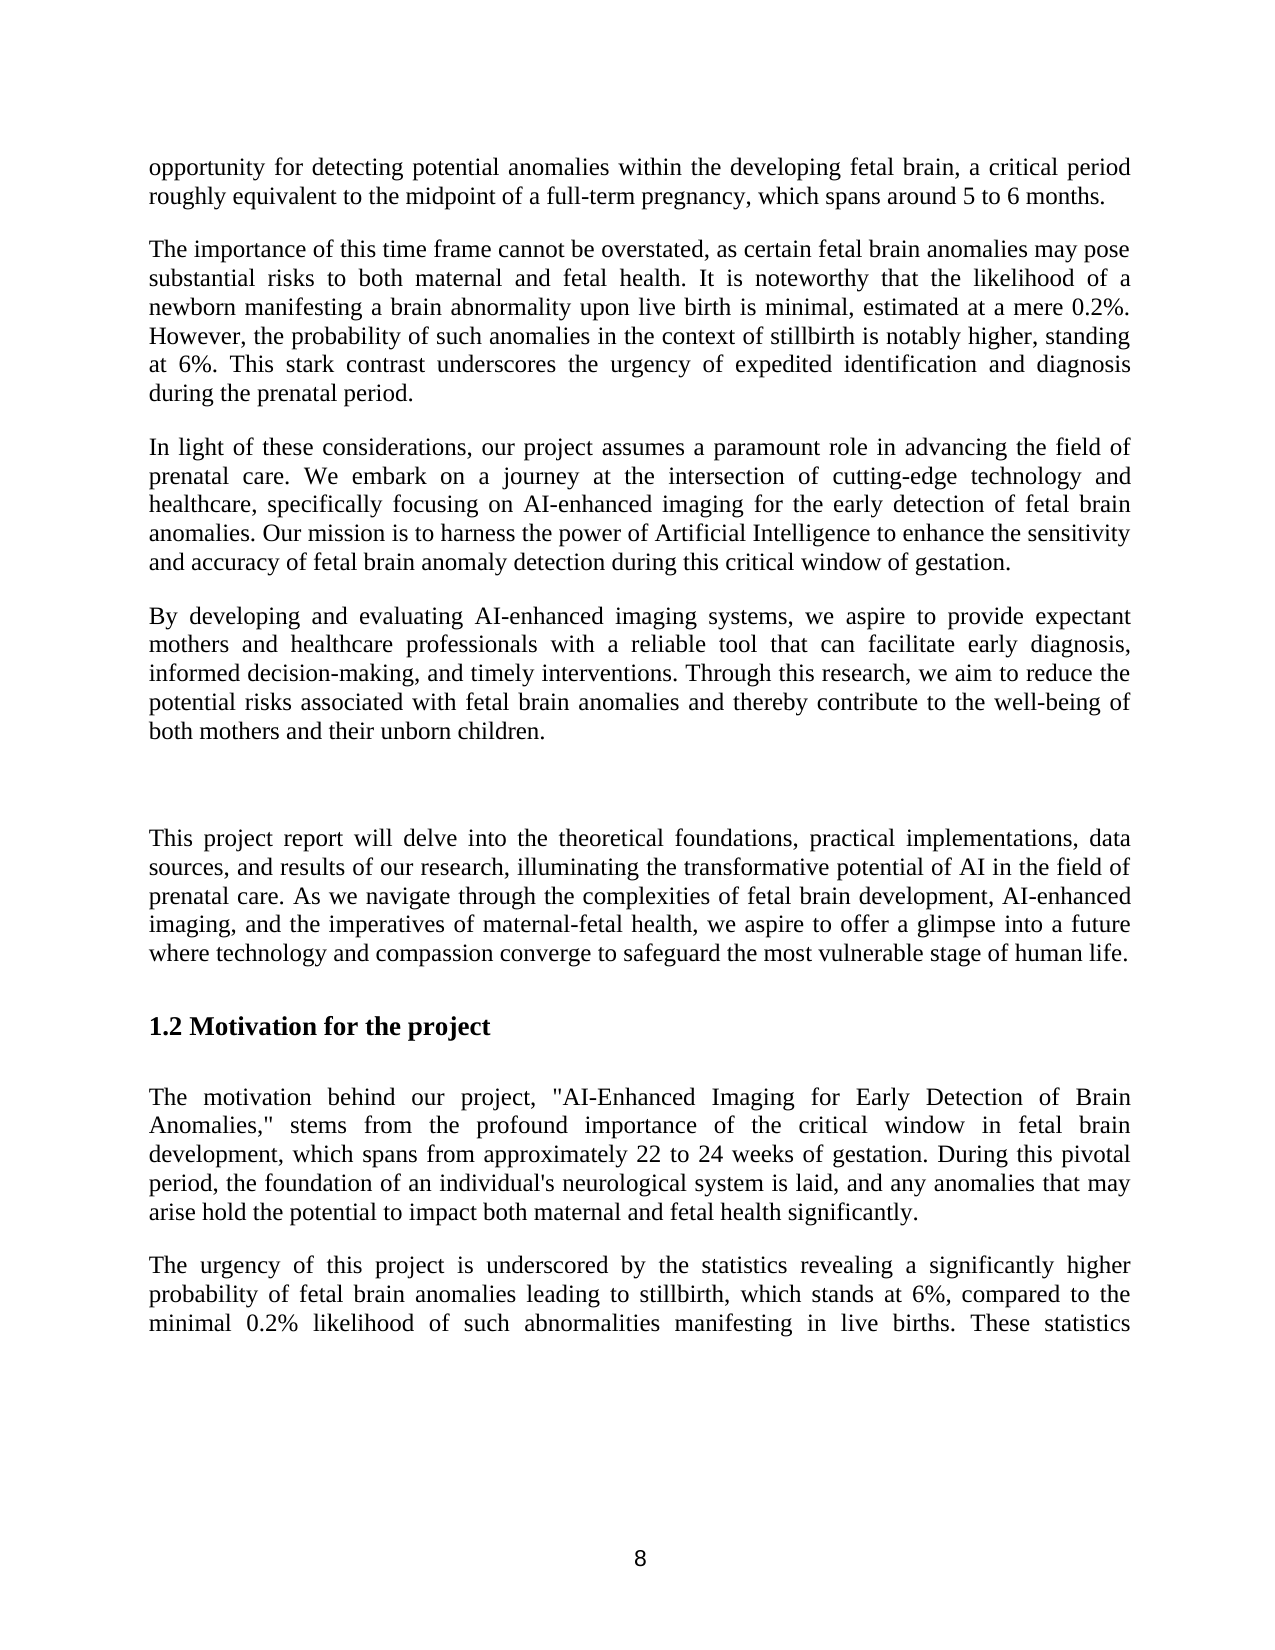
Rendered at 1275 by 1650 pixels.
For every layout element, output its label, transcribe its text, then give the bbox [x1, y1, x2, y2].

text 1.2 Motivation for the project [148, 1010, 1132, 1041]
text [148, 152, 1132, 209]
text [148, 1251, 1132, 1337]
text By developing and evaluating AI-enhanced imaging systems, we aspire to provide expectant mothers and healthcare professionals with a reliable tool that can facilitate early diagnosis, informed decision-making, and timely interventions. Through this research, we aim to reduce the potential risks associated with fetal brain anomalies and thereby contribute to the well-being of both mothers and their unborn children. [148, 601, 1132, 744]
text In light of these considerations, our project assumes a paramount role in advancing the field of prenatal care. We embark on a journey at the intersection of cutting-edge technology and healthcare, specifically focusing on AI-enhanced imaging for the early detection of fetal brain anomalies. Our mission is to harness the power of Artificial Intelligence to enhance the sensitivity and accuracy of fetal brain anomaly detection during this critical window of gestation. [148, 432, 1132, 576]
text This project report will delve into the theoretical foundations, practical implementations, data sources, and results of our research, illuminating the transformative potential of AI in the field of prenatal care. As we navigate through the complexities of fetal brain development, AI-enhanced imaging, and the imperatives of maternal-fetal health, we aspire to offer a glimpse into a future where technology and compassion converge to safeguard the most vulnerable stage of human life. [148, 823, 1132, 967]
text The motivation behind our project, "AI-Enhanced Imaging for Early Detection of Brain Anomalies," stems from the profound importance of the critical window in fetal brain development, which spans from approximately 22 to 24 weeks of gestation. During this pivotal period, the foundation of an individual's neurological system is laid, and any anomalies that may arise hold the potential to impact both maternal and fetal health significantly. [148, 1082, 1132, 1226]
text The importance of this time frame cannot be overstated, as certain fetal brain anomalies may pose substantial risks to both maternal and fetal health. It is noteworthy that the likelihood of a newborn manifesting a brain abnormality upon live birth is minimal, estimated at a mere 0.2%. However, the probability of such anomalies in the context of stillbirth is notably higher, standing at 6%. This stark contrast underscores the urgency of expedited identification and diagnosis during the prenatal period. [148, 234, 1132, 407]
